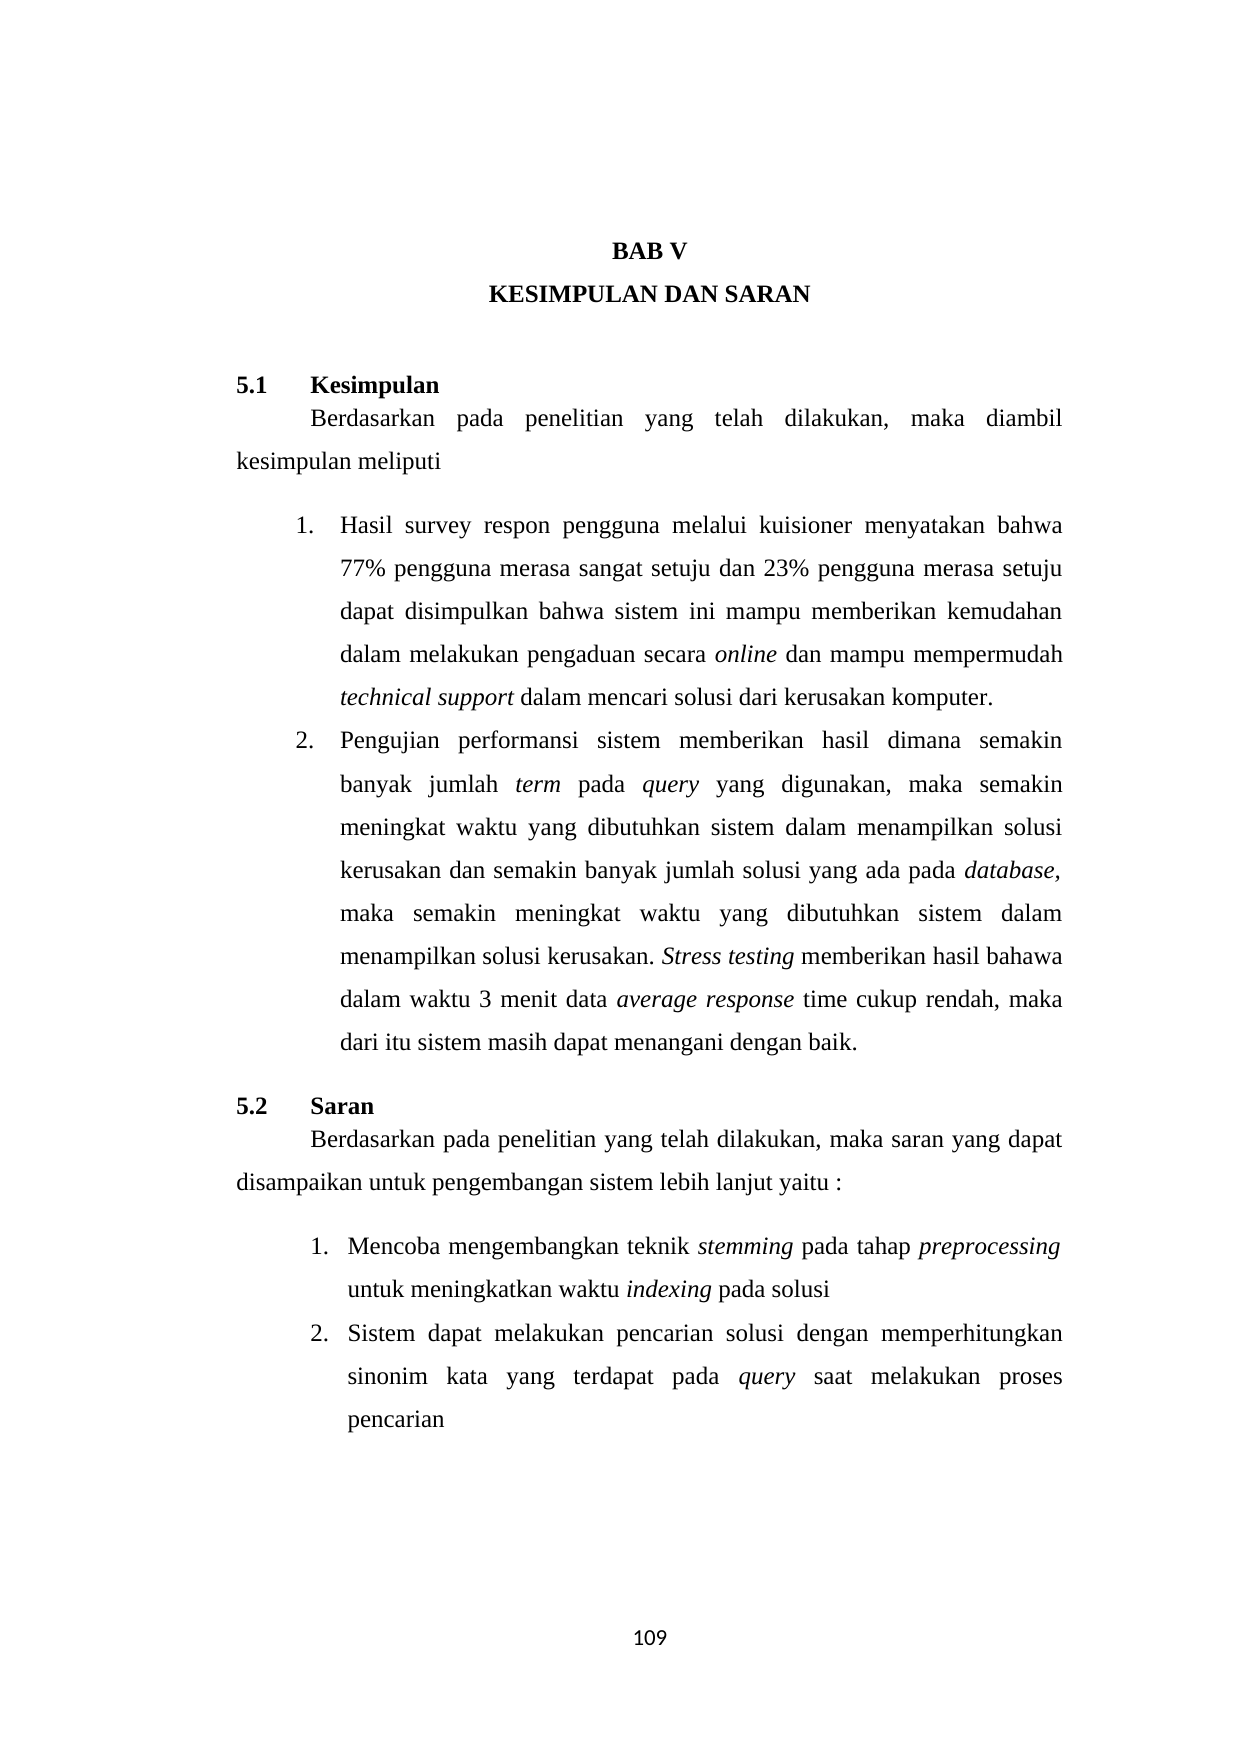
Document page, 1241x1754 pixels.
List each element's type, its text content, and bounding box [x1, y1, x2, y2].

list Mencoba mengembangkan teknik stemming pada tahap preprocessing untuk meningkatkan waktu indexing pada solusi [310, 1231, 1063, 1303]
subtitle BAB V [236, 236, 1063, 265]
list Sistem dapat melakukan pencarian solusi dengan memperhitungkan sinonim kata yang terdapat pada query saat melakukan proses pencarian [310, 1318, 1063, 1433]
subtitle Saran [236, 1091, 1063, 1120]
subtitle Kesimpulan [236, 370, 1063, 398]
list Pengujian performansi sistem memberikan hasil dimana semakin banyak jumlah term pada query yang digunakan, maka semakin meningkat waktu yang dibutuhkan sistem dalam menampilkan solusi kerusakan dan semakin banyak jumlah solusi yang ada pada database, maka semakin meningkat waktu yang dibutuhkan sistem dalam menampilkan solusi kerusakan. Stress testing memberikan hasil bahawa dalam waktu 3 menit data average response time cukup rendah, maka dari itu sistem masih dapat menangani dengan baik. [295, 726, 1063, 1056]
list Hasil survey respon pengguna melalui kuisioner menyatakan bahwa 77% pengguna merasa sangat setuju dan 23% pengguna merasa setuju dapat disimpulkan bahwa sistem ini mampu memberikan kemudahan dalam melakukan pengaduan secara online dan mampu mempermudah technical support dalam mencari solusi dari kerusakan komputer. [295, 510, 1063, 711]
text Berdasarkan pada penelitian yang telah dilakukan, maka saran yang dapat disampaikan untuk pengembangan sistem lebih lanjut yaitu : [236, 1124, 1063, 1196]
text Berdasarkan pada penelitian yang telah dilakukan, maka diambil kesimpulan meliputi [236, 403, 1063, 475]
text KESIMPULAN DAN SARAN [236, 279, 1063, 308]
